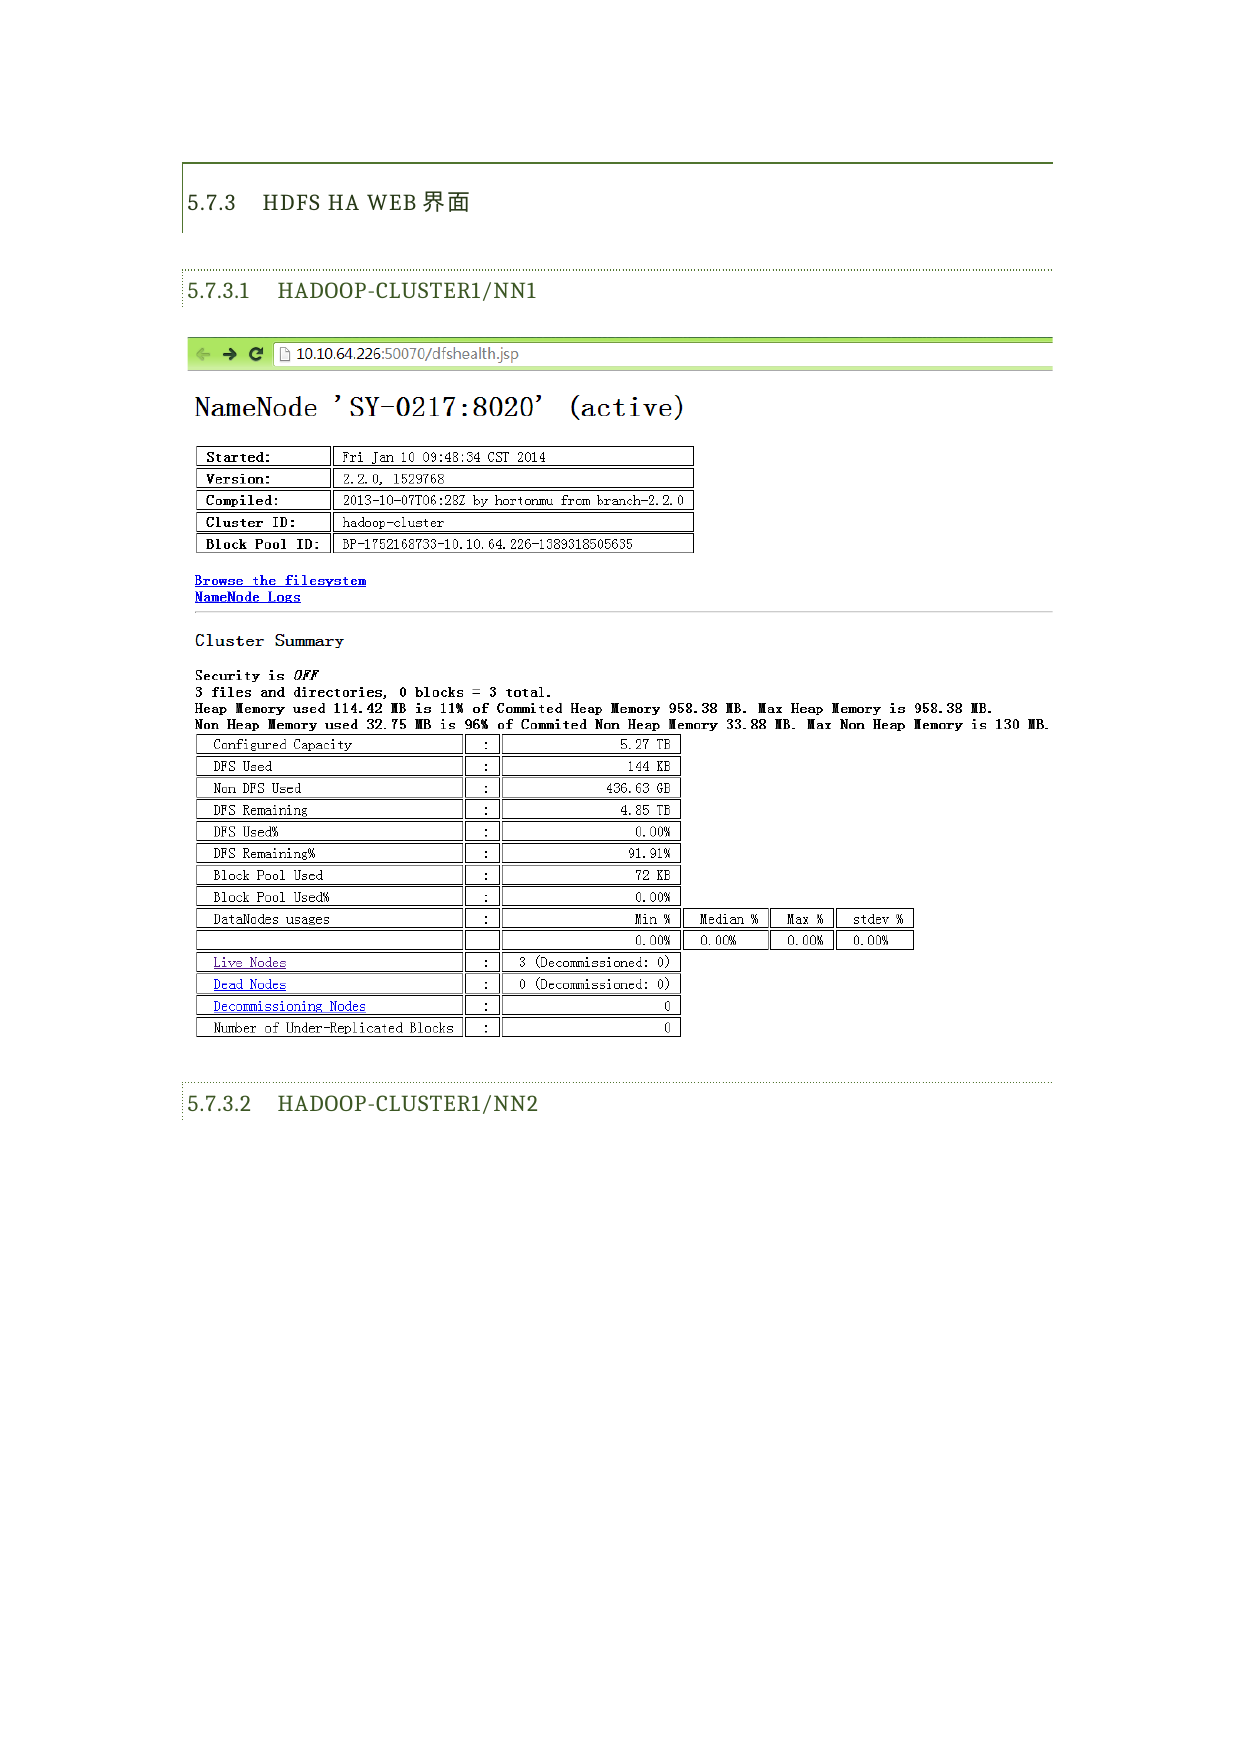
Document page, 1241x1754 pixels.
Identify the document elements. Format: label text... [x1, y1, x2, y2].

subtitle Hadoop-cluster1/nn2 [182, 1082, 1053, 1120]
subtitle Hadoop-cluster1/nn1 [182, 269, 1053, 307]
subtitle HDFS HA WEB界面 [183, 164, 1053, 233]
